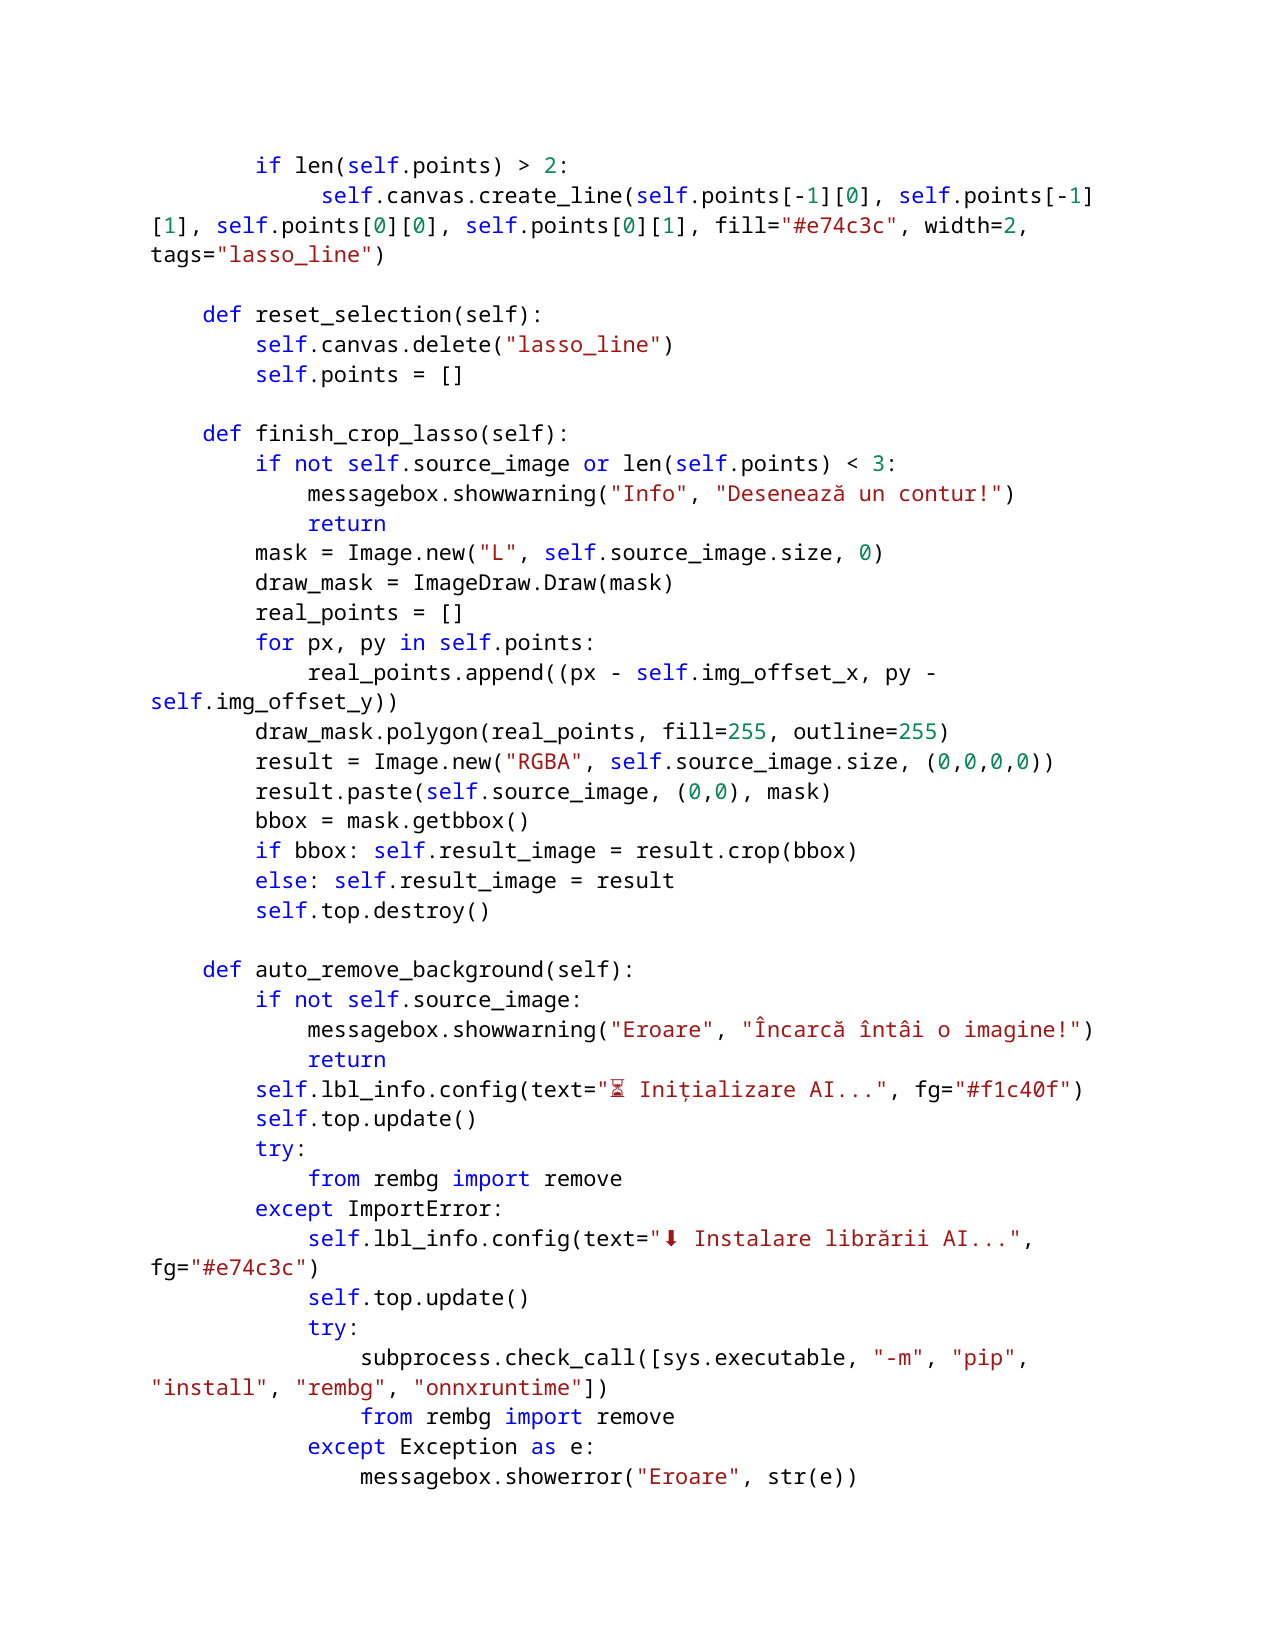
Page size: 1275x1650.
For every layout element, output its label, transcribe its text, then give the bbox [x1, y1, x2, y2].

text self.canvas.create_line(self.points[-1][0], self.points[-1][1], self.points[0][0], self.points[0][1], fill="#e74c3c", width=2, tags="lasso_line") [150, 180, 1125, 269]
text try: [150, 1312, 1125, 1342]
text bbox = mask.getbbox() [150, 805, 1125, 835]
text self.canvas.delete("lasso_line") [150, 329, 1125, 358]
text from rembg import remove [150, 1401, 1125, 1431]
text self.top.destroy() [150, 895, 1125, 924]
text if not self.source_image: [150, 984, 1125, 1014]
text else: self.result_image = result [150, 865, 1125, 895]
text result = Image.new("RGBA", self.source_image.size, (0,0,0,0)) [150, 746, 1125, 776]
text try: [150, 1133, 1125, 1163]
text self.lbl_info.config(text="⏳ Inițializare AI...", fg="#f1c40f") [150, 1073, 1125, 1103]
text from rembg import remove [150, 1163, 1125, 1193]
text self.top.update() [150, 1103, 1125, 1133]
text except Exception as e: [150, 1431, 1125, 1461]
text messagebox.showwarning("Info", "Desenează un contur!") [150, 478, 1125, 507]
text except ImportError: [150, 1193, 1125, 1222]
text real_points.append((px - self.img_offset_x, py - self.img_offset_y)) [150, 656, 1125, 716]
text for px, py in self.points: [150, 627, 1125, 656]
text mask = Image.new("L", self.source_image.size, 0) [150, 537, 1125, 567]
text draw_mask = ImageDraw.Draw(mask) [150, 567, 1125, 597]
text self.top.update() [150, 1282, 1125, 1312]
text draw_mask.polygon(real_points, fill=255, outline=255) [150, 716, 1125, 746]
text return [150, 507, 1125, 537]
text return [150, 1044, 1125, 1073]
text def finish_crop_lasso(self): [150, 418, 1125, 448]
text messagebox.showwarning("Eroare", "Încarcă întâi o imagine!") [150, 1014, 1125, 1044]
text self.points = [] [150, 358, 1125, 388]
text self.lbl_info.config(text="⬇️ Instalare librării AI...", fg="#e74c3c") [150, 1222, 1125, 1282]
text messagebox.showerror("Eroare", str(e)) [150, 1461, 1125, 1491]
text def auto_remove_background(self): [150, 954, 1125, 984]
text real_points = [] [150, 597, 1125, 627]
text result.paste(self.source_image, (0,0), mask) [150, 776, 1125, 805]
text def reset_selection(self): [150, 299, 1125, 329]
text if len(self.points) > 2: [150, 150, 1125, 180]
text if bbox: self.result_image = result.crop(bbox) [150, 835, 1125, 865]
text subprocess.check_call([sys.executable, "-m", "pip", "install", "rembg", "onnxruntime"]) [150, 1342, 1125, 1401]
text if not self.source_image or len(self.points) < 3: [150, 448, 1125, 478]
